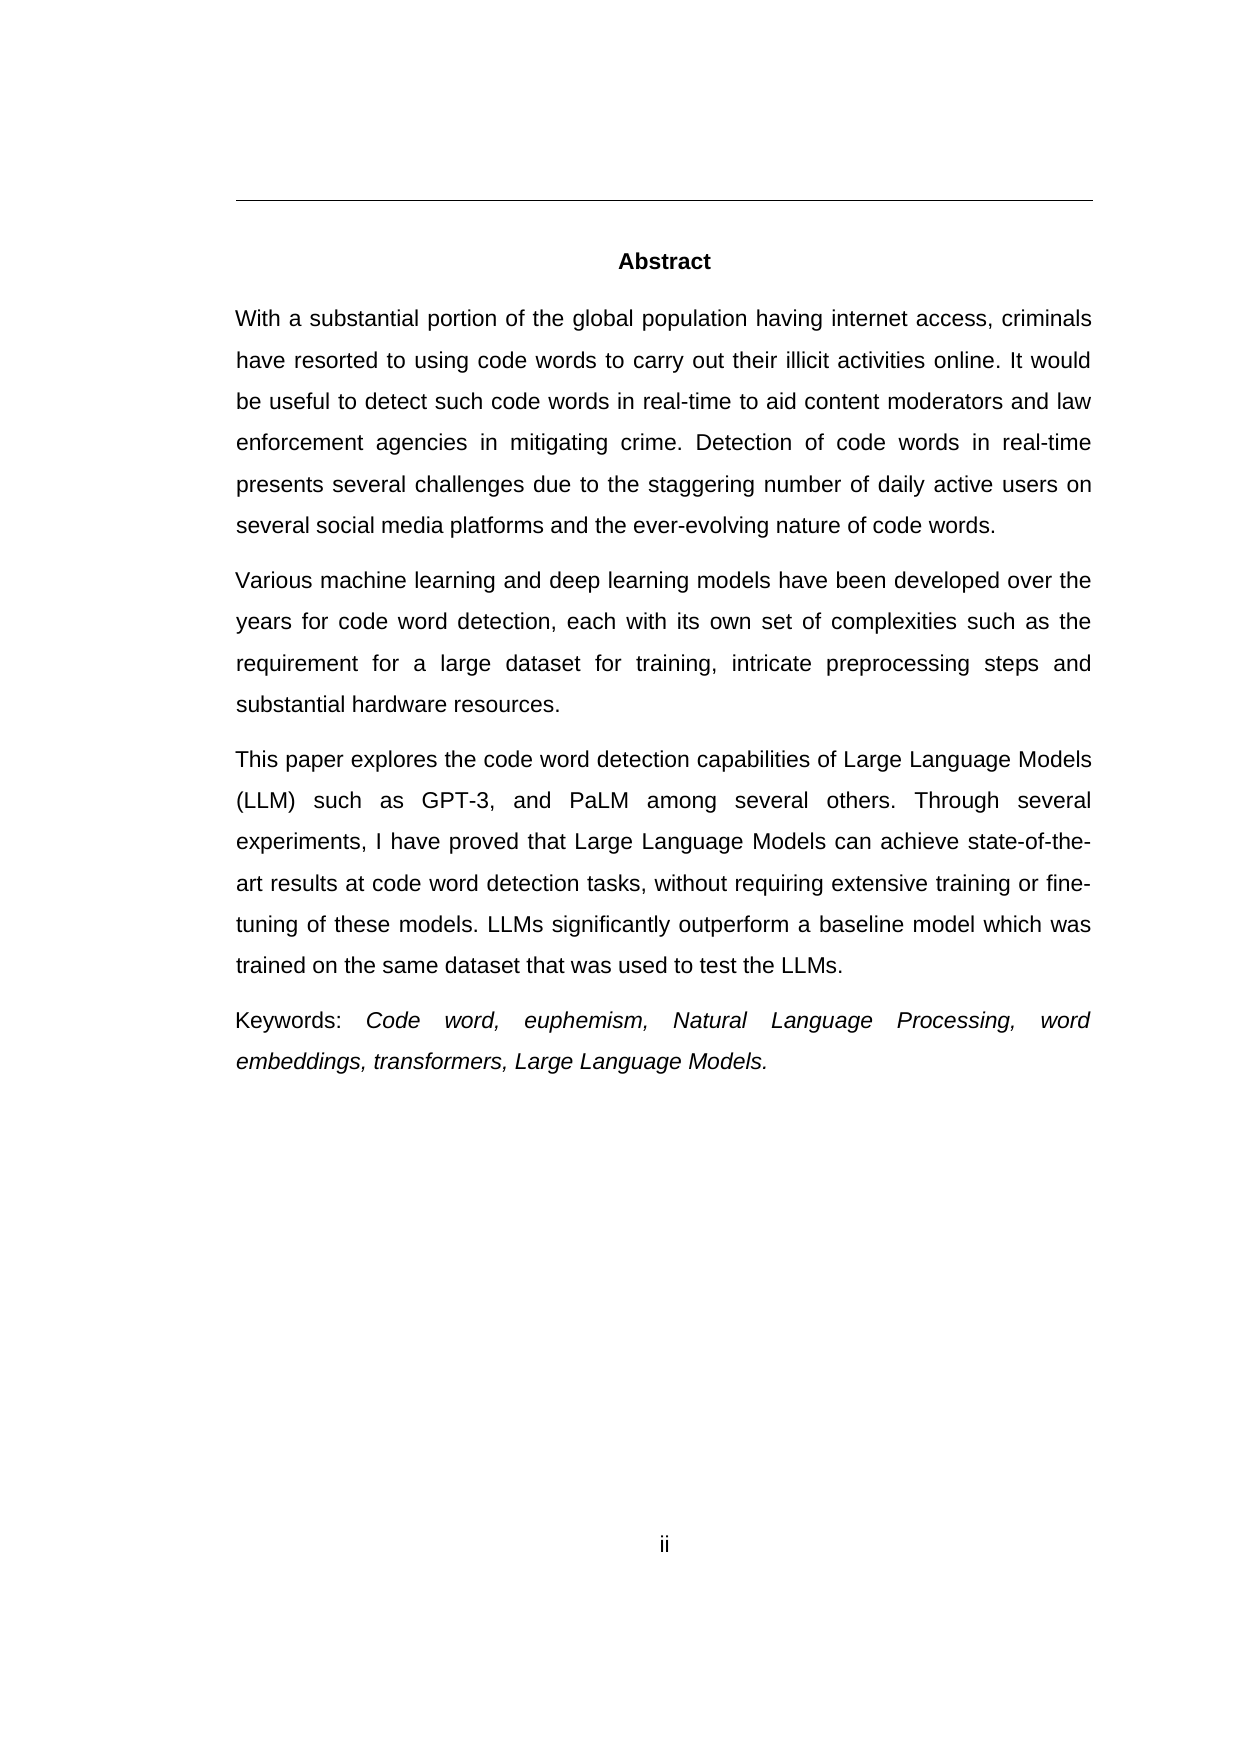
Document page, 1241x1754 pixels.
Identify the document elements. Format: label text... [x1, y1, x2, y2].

title Abstract [236, 248, 1092, 274]
text Keywords: Code word, euphemism, Natural Language Processing, word embeddings, transformers, Large Language Models. [235, 1007, 1092, 1075]
text With a substantial portion of the global population having internet access, criminals have resorted to using code words to carry out their illicit activities online. It would be useful to detect such code words in real-time to aid content moderators and law enforcement agencies in mitigating crime. Detection of code words in real-time presents several challenges due to the staggering number of daily active users on several social media platforms and the ever-evolving nature of code words. [235, 305, 1092, 538]
text This paper explores the code word detection capabilities of Large Language Models (LLM) such as GPT-3, and PaLM among several others. Through several experiments, I have proved that Large Language Models can achieve state-of-the-art results at code word detection tasks, without requiring extensive training or fine-tuning of these models. LLMs significantly outperform a baseline model which was trained on the same dataset that was used to test the LLMs. [235, 746, 1092, 979]
text Various machine learning and deep learning models have been developed over the years for code word detection, each with its own set of complexities such as the requirement for a large dataset for training, intricate preprocessing steps and substantial hardware resources. [235, 567, 1092, 717]
